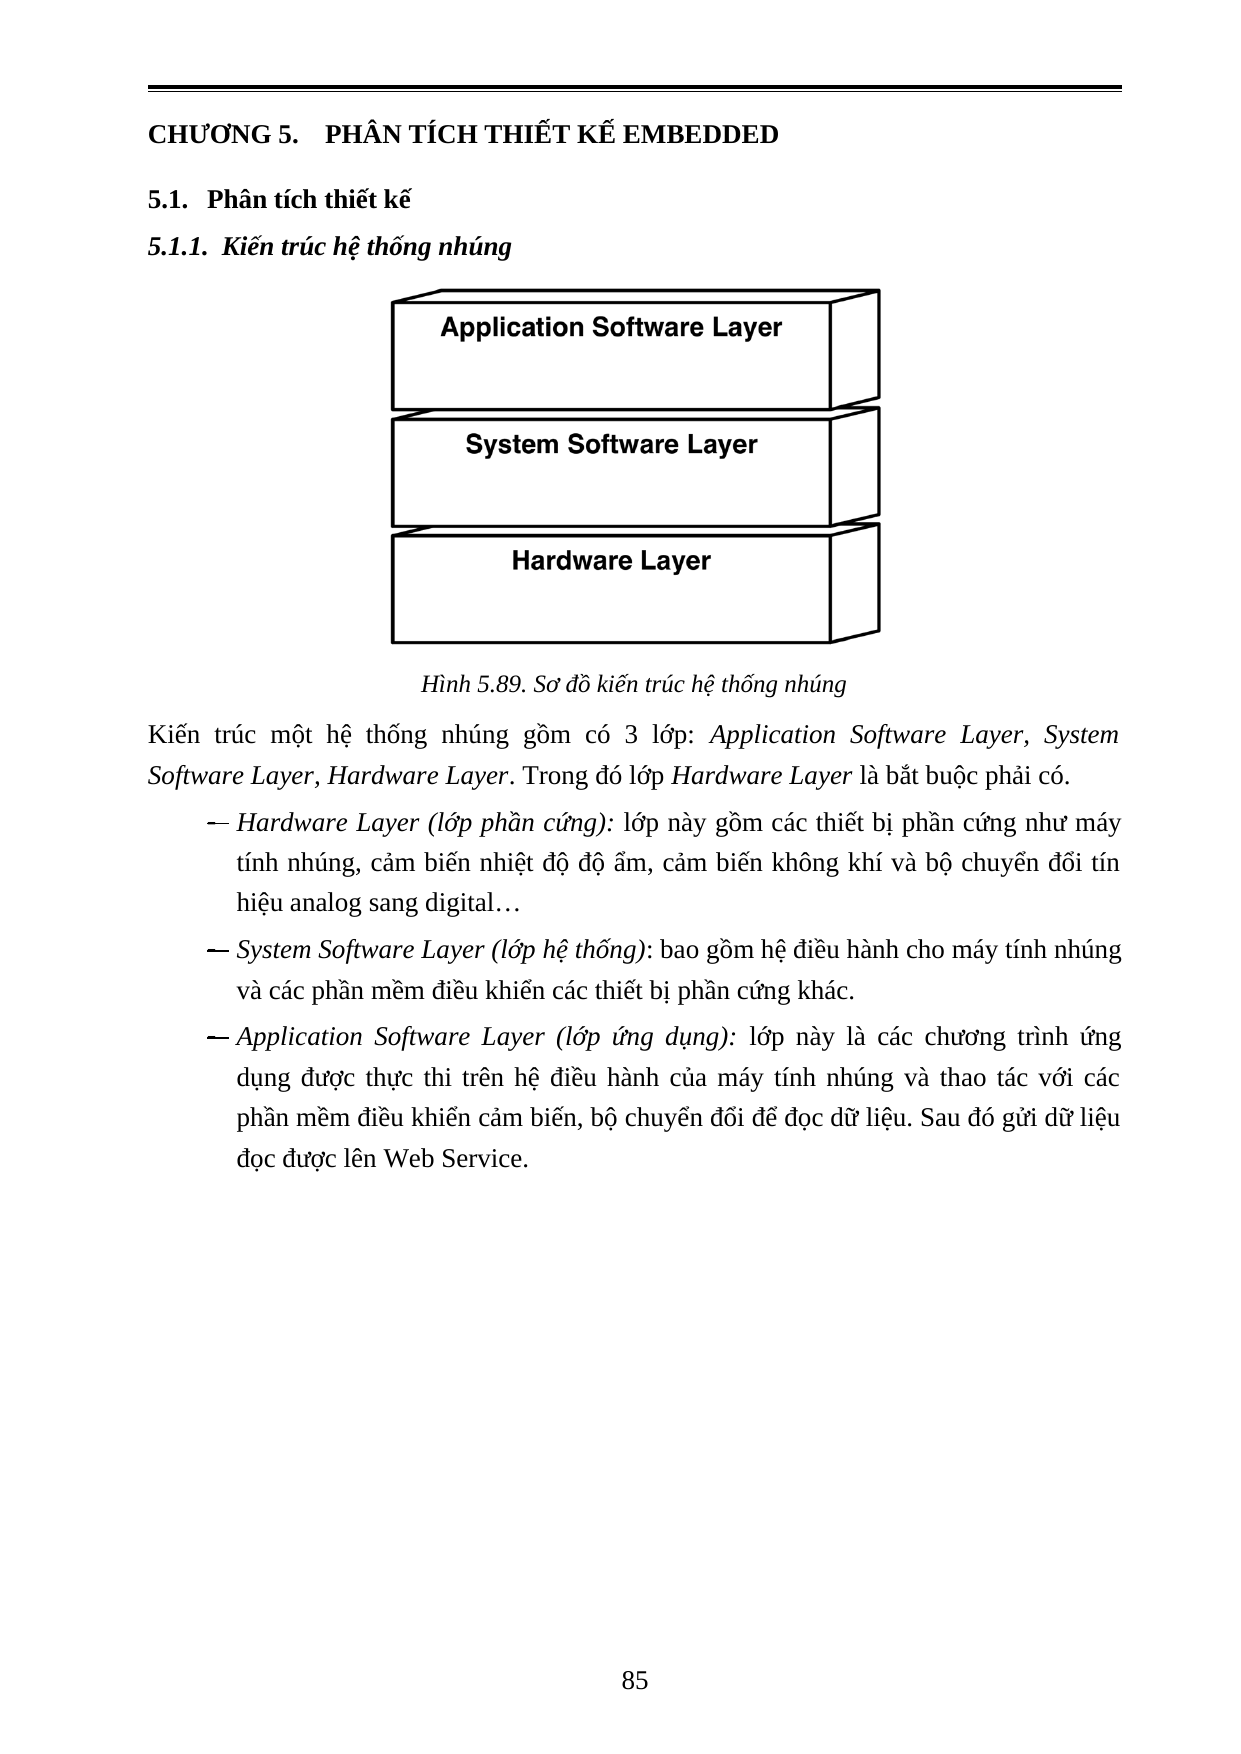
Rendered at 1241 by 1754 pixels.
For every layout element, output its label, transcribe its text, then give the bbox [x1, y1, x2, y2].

subtitle PHÂN TÍCH THIẾT KẾ Embedded [148, 118, 1122, 149]
subtitle Kiến trúc hệ thống nhúng [148, 230, 1122, 261]
text Application Software Layer (lớp ứng dụng): lớp này là các chương trình ứng dụng được thực thi trên hệ điều hành của máy tính nhúng và thao tác với các phần mềm điều khiển cảm biến, bộ chuyển đổi để đọc dữ liệu. Sau đó gửi dữ liệu đọc được lên Web Service. [207, 1020, 1122, 1173]
picture [376, 276, 894, 654]
list System Software Layer (lớp hệ thống): bao gồm hệ điều hành cho máy tính nhúng và các phần mềm điều khiển các thiết bị phần cứng khác. [207, 933, 1122, 1005]
subtitle Phân tích thiết kế [148, 183, 1122, 215]
list Hardware Layer (lớp phần cứng): lớp này gồm các thiết bị phần cứng như máy tính nhúng, cảm biến nhiệt độ độ ẩm, cảm biến không khí và bộ chuyển đổi tín hiệu analog sang digital… [207, 806, 1122, 918]
text Kiến trúc một hệ thống nhúng gồm có 3 lớp: Application Software Layer, System Software Layer, Hardware Layer. Trong đó lớp Hardware Layer là bắt buộc phải có. [148, 718, 1122, 790]
